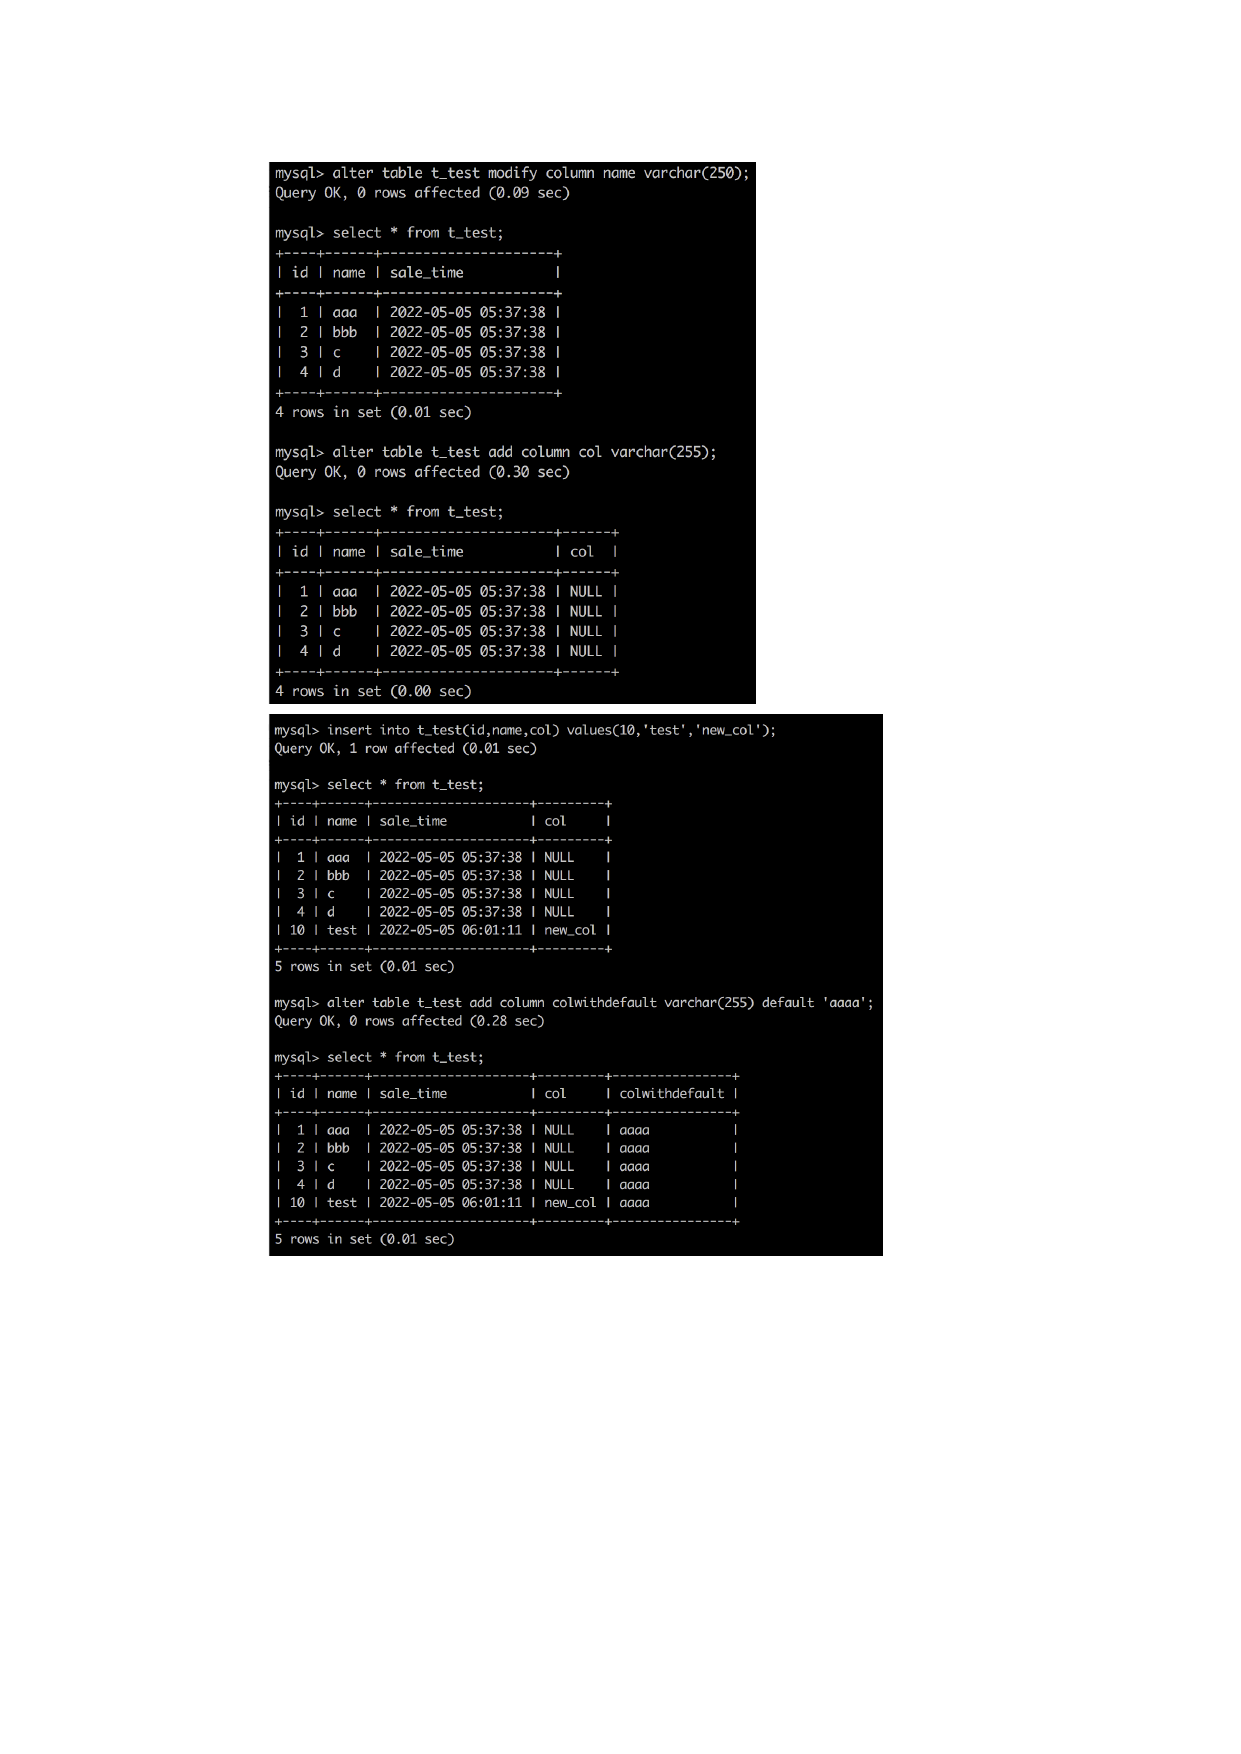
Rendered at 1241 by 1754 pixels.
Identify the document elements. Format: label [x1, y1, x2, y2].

picture [268, 714, 883, 1256]
picture [268, 162, 756, 704]
